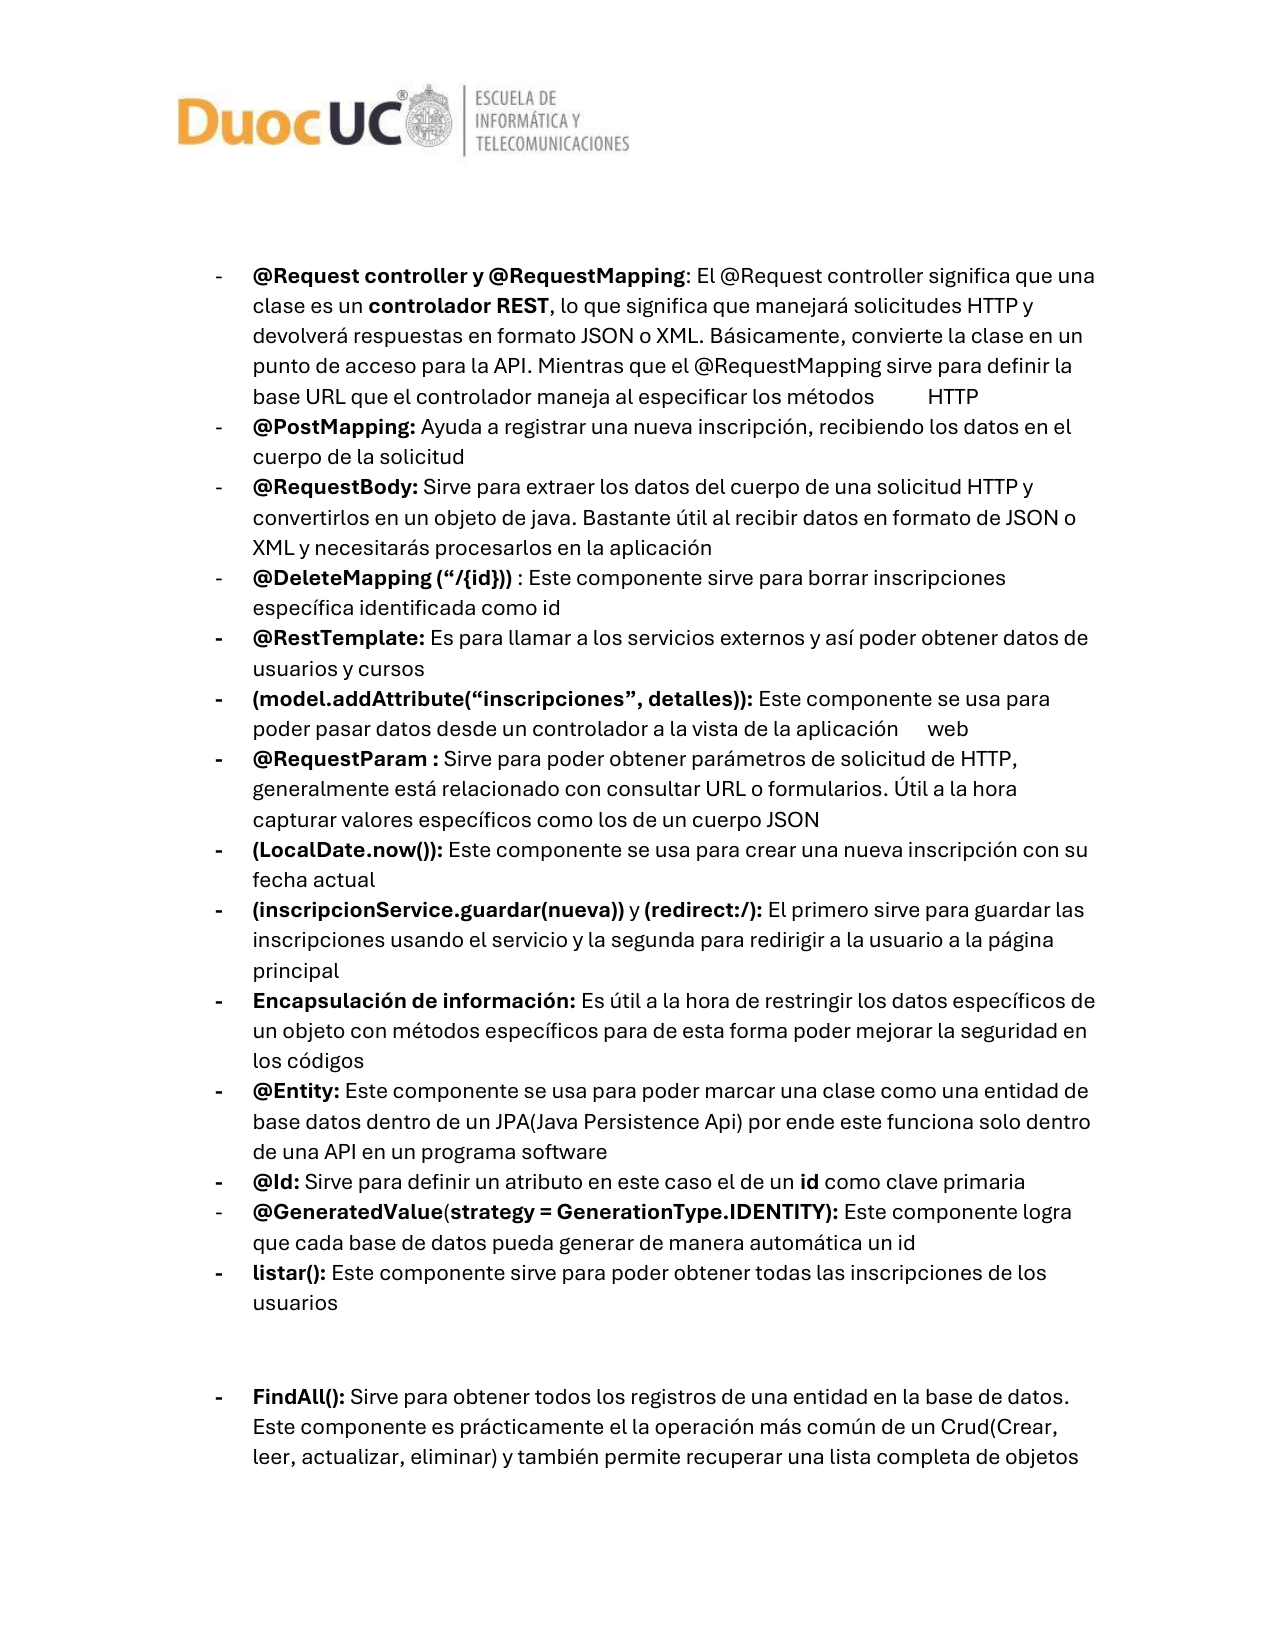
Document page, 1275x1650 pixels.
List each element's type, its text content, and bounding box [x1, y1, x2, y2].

list Encapsulación de información: Es útil a la hora de restringir los datos específicos de un objeto con métodos específicos para de esta forma poder mejorar la seguridad en los códigos [215, 987, 1098, 1075]
list @PostMapping: Ayuda a registrar una nueva inscripción, recibiendo los datos en el cuerpo de la solicitud [215, 413, 1098, 471]
list @GeneratedValue(strategy = GenerationType.IDENTITY): Este componente logra que cada base de datos pueda generar de manera automática un id [215, 1198, 1098, 1256]
list @DeleteMapping (“/{id})) : Este componente sirve para borrar inscripciones específica identificada como id [215, 564, 1098, 622]
list @RequestParam : Sirve para poder obtener parámetros de solicitud de HTTP, generalmente está relacionado con consultar URL o formularios. Útil a la hora capturar valores específicos como los de un cuerpo JSON [215, 745, 1098, 833]
list (model.addAttribute(“inscripciones”, detalles)): Este componente se usa para poder pasar datos desde un controlador a la vista de la aplicación web [215, 685, 1098, 743]
list @Id: Sirve para definir un atributo en este caso el de un id como clave primaria [215, 1168, 1098, 1196]
list (inscripcionService.guardar(nueva)) y (redirect:/): El primero sirve para guardar las inscripciones usando el servicio y la segunda para redirigir a la usuario a la página principal [215, 896, 1098, 984]
list listar(): Este componente sirve para poder obtener todas las inscripciones de los usuarios [215, 1259, 1098, 1317]
list @Request controller y @RequestMapping: El @Request controller significa que una clase es un controlador REST, lo que significa que manejará solicitudes HTTP y devolverá respuestas en formato JSON o XML. Básicamente, convierte la clase en un punto de acceso para la API. Mientras que el @RequestMapping sirve para definir la base URL que el controlador maneja al especificar los métodos HTTP [215, 262, 1098, 411]
list (LocalDate.now()): Este componente se usa para crear una nueva inscripción con su fecha actual [215, 836, 1098, 894]
list @Entity: Este componente se usa para poder marcar una clase como una entidad de base datos dentro de un JPA(Java Persistence Api) por ende este funciona solo dentro de una API en un programa software [215, 1077, 1098, 1166]
list @RestTemplate: Es para llamar a los servicios externos y así poder obtener datos de usuarios y cursos [215, 624, 1098, 682]
picture [177, 73, 630, 187]
list @RequestBody: Sirve para extraer los datos del cuerpo de una solicitud HTTP y convertirlos en un objeto de java. Bastante útil al recibir datos en formato de JSON o XML y necesitarás procesarlos en la aplicación [215, 473, 1098, 562]
